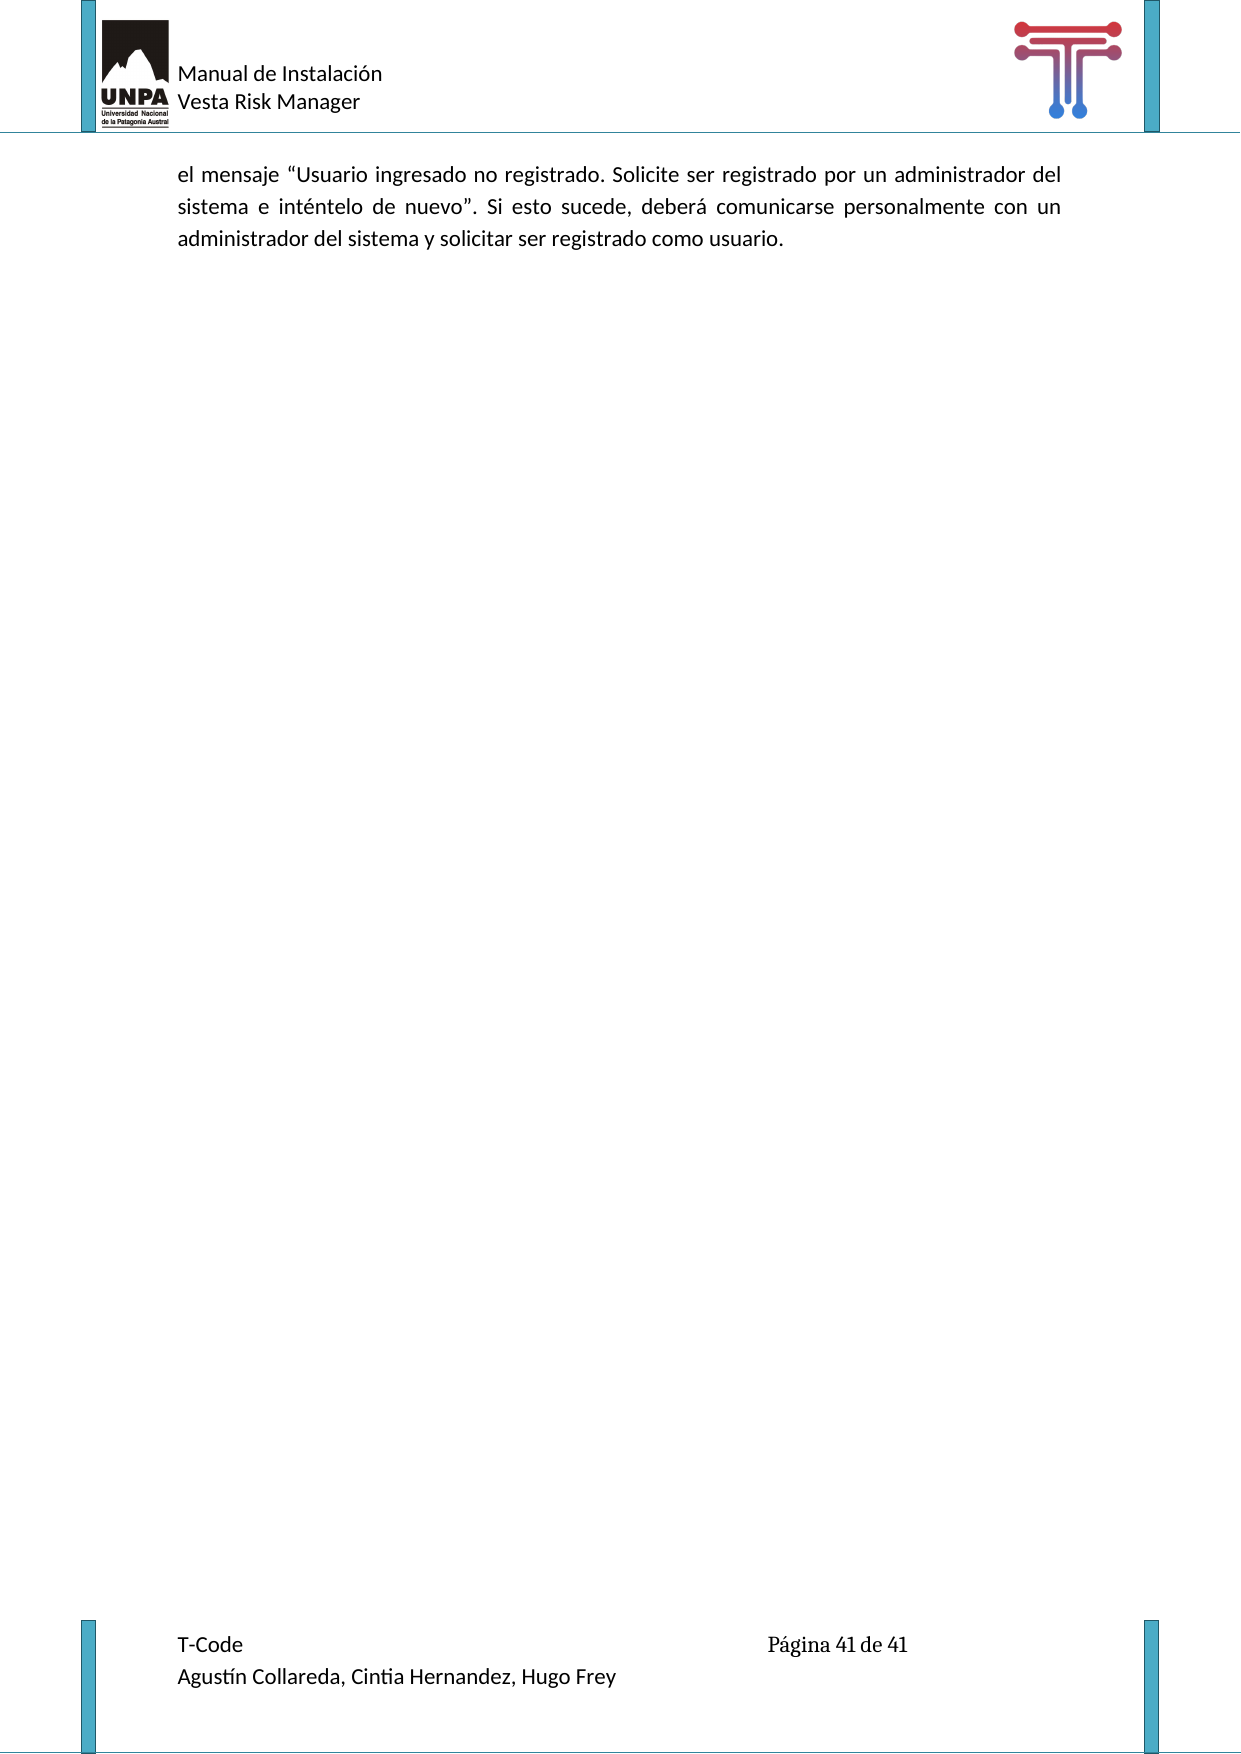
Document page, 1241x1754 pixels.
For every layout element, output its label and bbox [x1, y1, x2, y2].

picture [100, 18, 170, 129]
picture [1013, 18, 1123, 121]
text [177, 160, 1063, 252]
